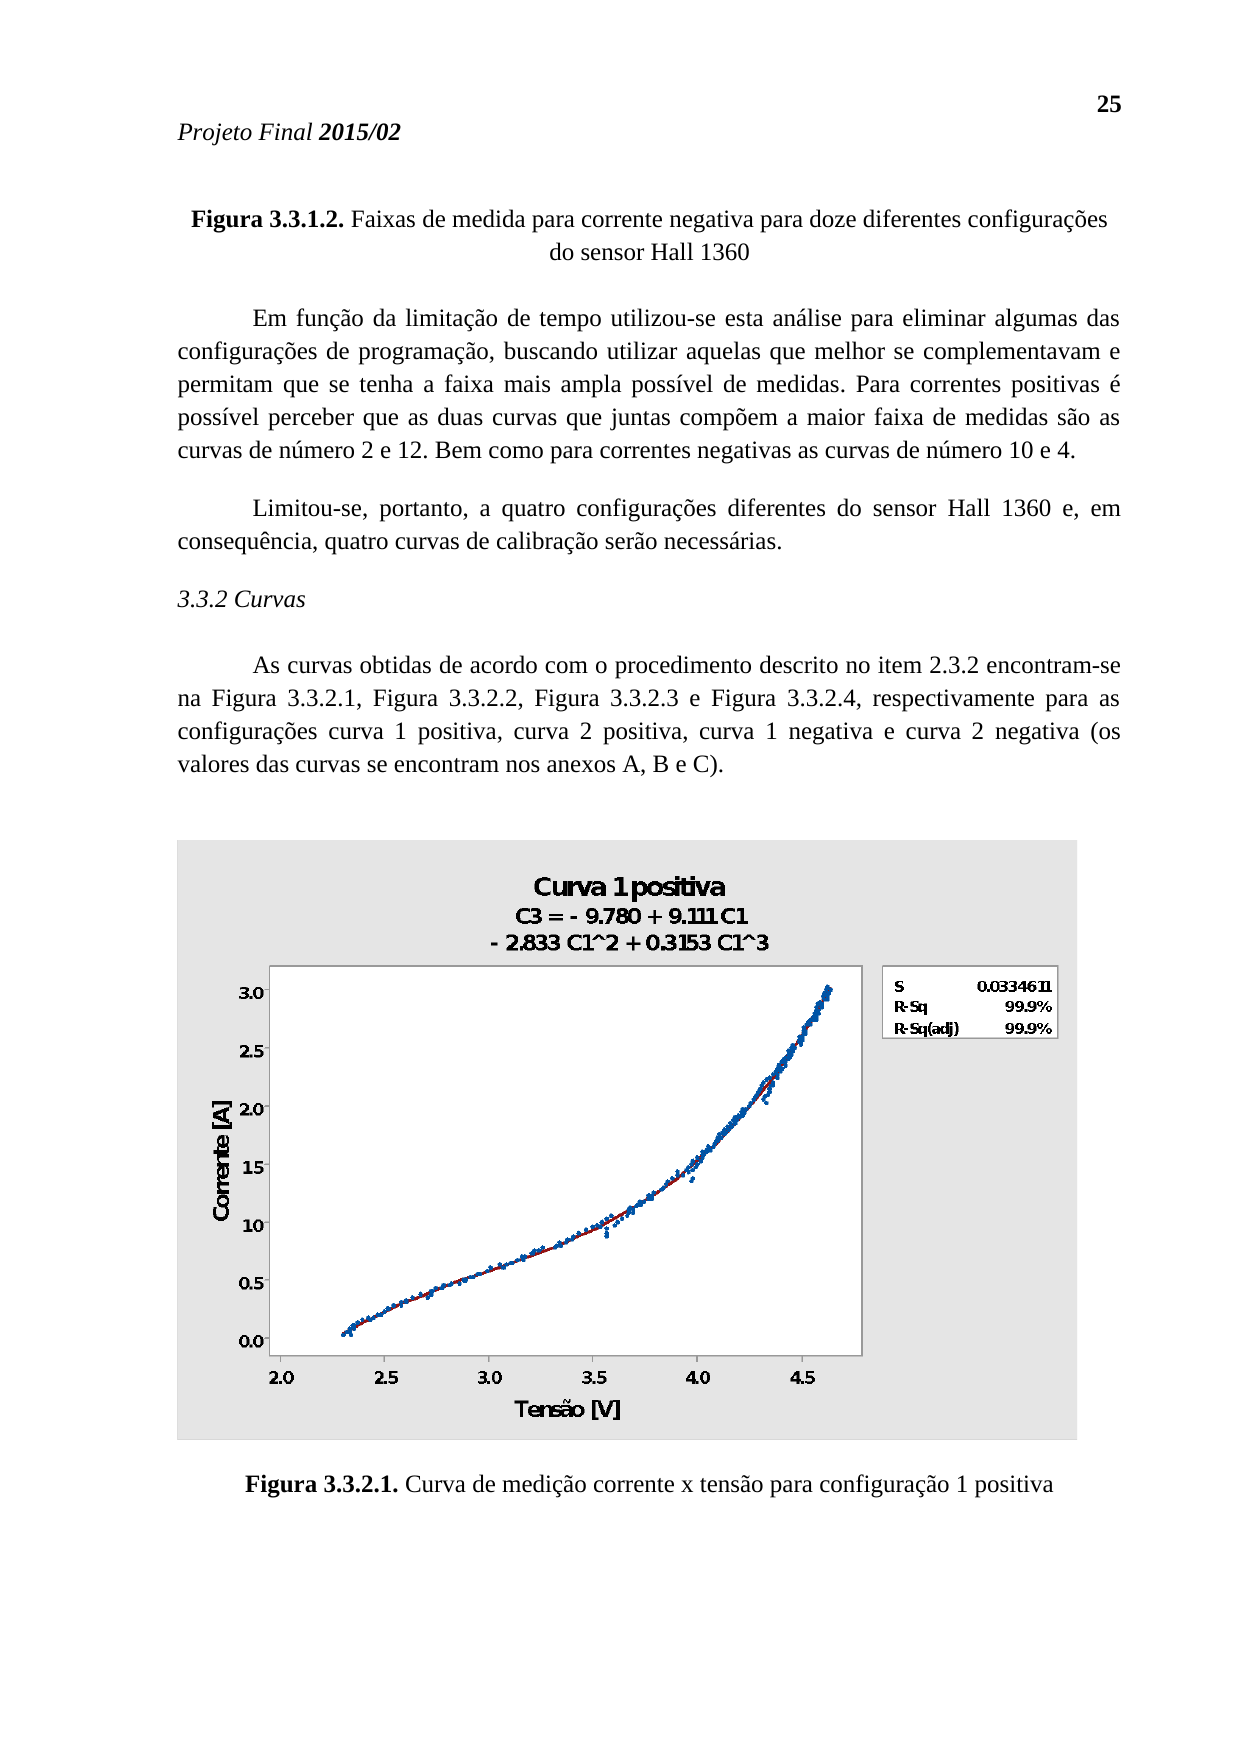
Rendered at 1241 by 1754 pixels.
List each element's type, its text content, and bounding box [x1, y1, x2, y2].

text Figura 3.3.1.2. Faixas de medida para corrente negativa para doze diferentes configurações do sensor Hall 1360 [177, 204, 1121, 265]
picture [177, 840, 1078, 1440]
text 3.3.2 Curvas [177, 584, 1121, 613]
text Em função da limitação de tempo utilizou-se esta análise para eliminar algumas das configurações de programação, buscando utilizar aquelas que melhor se complementavam e permitam que se tenha a faixa mais ampla possível de medidas. Para correntes positivas é possível perceber que as duas curvas que juntas compõem a maior faixa de medidas são as curvas de número 2 e 12. Bem como para correntes negativas as curvas de número 10 e 4. [177, 303, 1121, 463]
text Figura 3.3.2.1. Curva de medição corrente x tensão para configuração 1 positiva [177, 1469, 1121, 1498]
text Limitou-se, portanto, a quatro configurações diferentes do sensor Hall 1360 e, em consequência, quatro curvas de calibração serão necessárias. [177, 493, 1121, 554]
text As curvas obtidas de acordo com o procedimento descrito no item 2.3.2 encontram-se na Figura 3.3.2.1, Figura 3.3.2.2, Figura 3.3.2.3 e Figura 3.3.2.4, respectivamente para as configurações curva 1 positiva, curva 2 positiva, curva 1 negativa e curva 2 negativa (os valores das curvas se encontram nos anexos A, B e C). [177, 650, 1121, 778]
